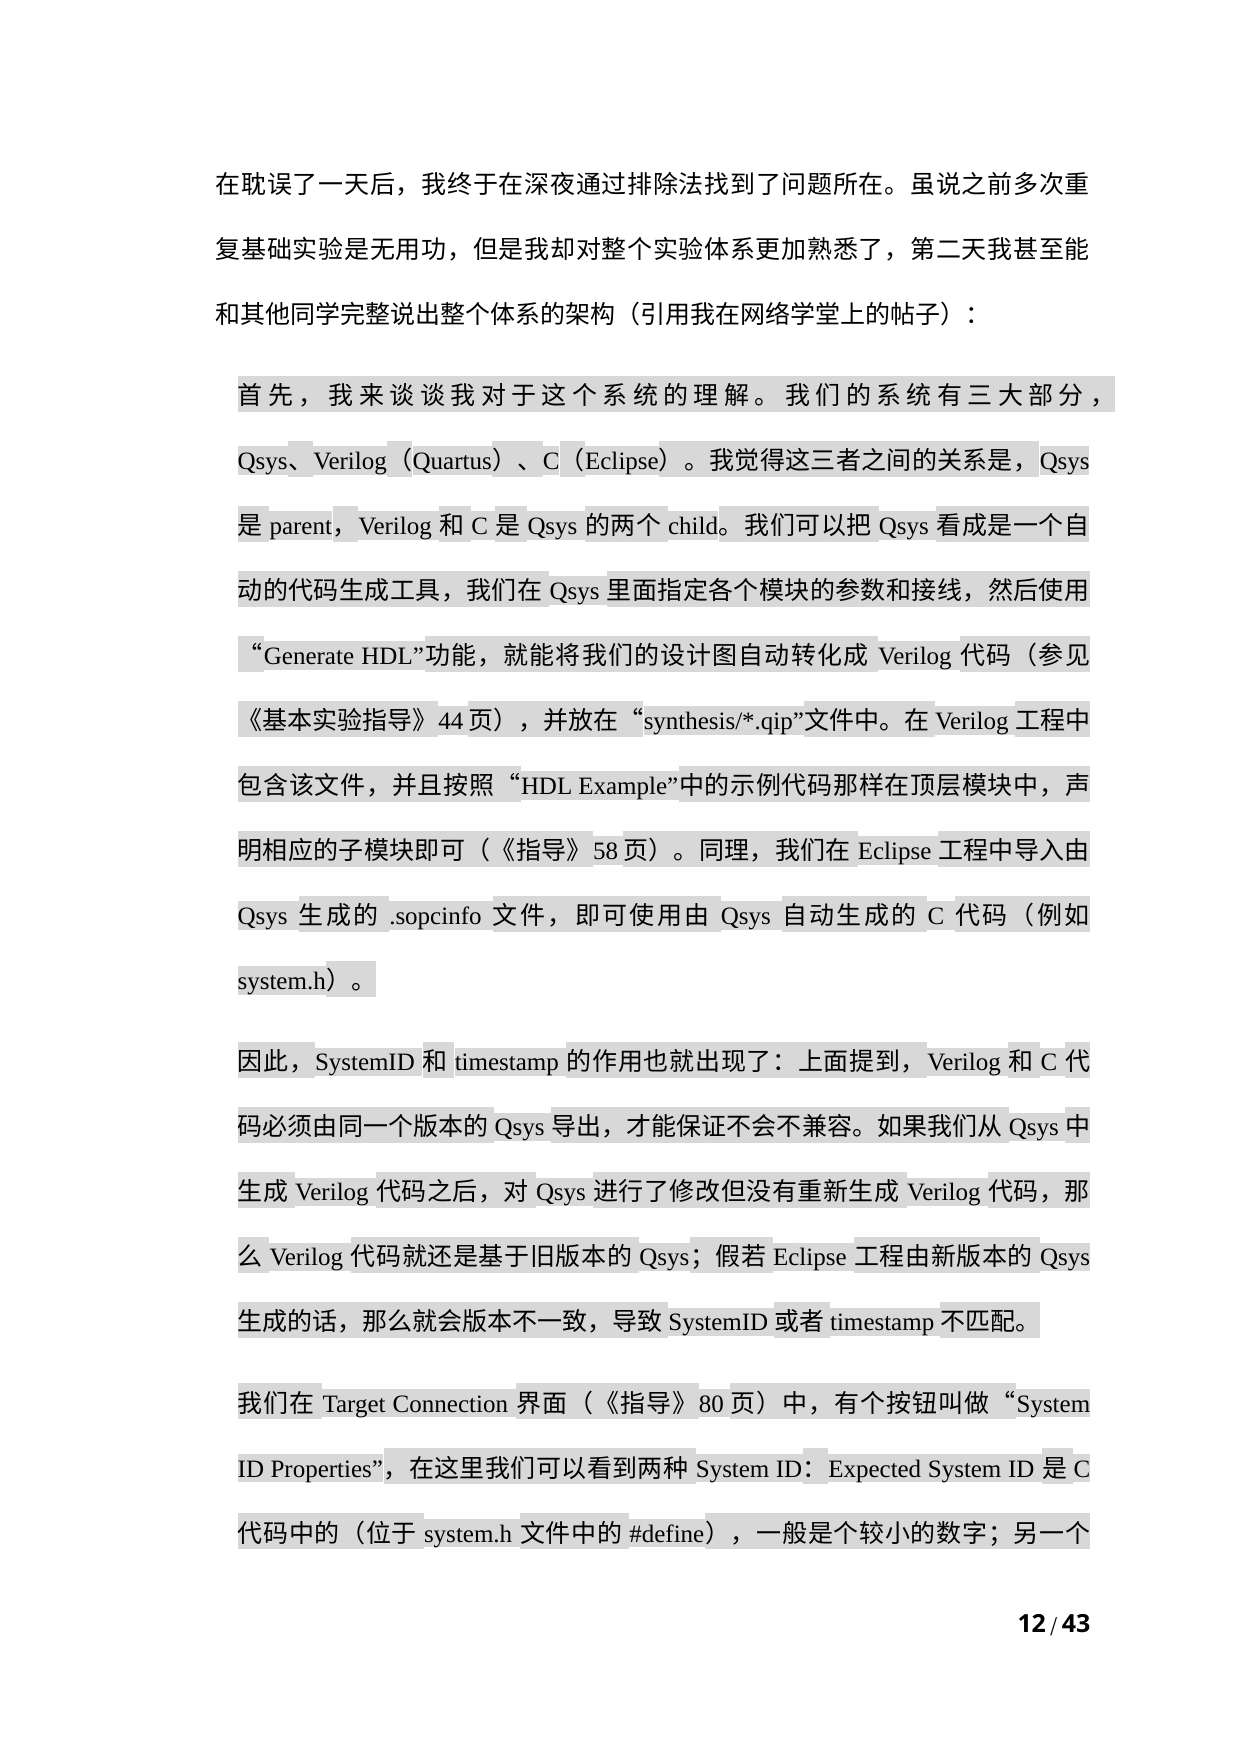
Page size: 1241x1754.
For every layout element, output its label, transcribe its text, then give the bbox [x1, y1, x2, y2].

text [237, 1369, 1090, 1564]
text 因此，SystemID 和 timestamp 的作用也就出现了：上面提到，Verilog 和 C 代码必须由同一个版本的 Qsys 导出，才能保证不会不兼容。如果我们从 Qsys 中生成 Verilog 代码之后，对 Qsys 进行了修改但没有重新生成 Verilog 代码，那么 Verilog 代码就还是基于旧版本的 Qsys；假若 Eclipse 工程由新版本的 Qsys 生成的话，那么就会版本不一致，导致 SystemID 或者 timestamp 不匹配。 [237, 1027, 1090, 1352]
text 首先，我来谈谈我对于这个系统的理解。我们的系统有三大部分，Qsys、Verilog（Quartus）、C（Eclipse）。我觉得这三者之间的关系是，Qsys 是 parent，Verilog 和 C 是 Qsys 的两个 child。我们可以把 Qsys 看成是一个自动的代码生成工具，我们在 Qsys 里面指定各个模块的参数和接线，然后使用“Generate HDL”功能，就能将我们的设计图自动转化成 Verilog 代码（参见《基本实验指导》44页），并放在“synthesis/*.qip”文件中。在 Verilog 工程中包含该文件，并且按照“HDL Example”中的示例代码那样在顶层模块中，声明相应的子模块即可（《指导》58页）。同理，我们在 Eclipse 工程中导入由 Qsys 生成的 .sopcinfo 文件，即可使用由 Qsys 自动生成的 C 代码（例如 system.h）。 [237, 361, 1090, 1011]
text 在耽误了一天后，我终于在深夜通过排除法找到了问题所在。虽说之前多次重复基础实验是无用功，但是我却对整个实验体系更加熟悉了，第二天我甚至能和其他同学完整说出整个体系的架构（引用我在网络学堂上的帖子）： [216, 150, 1090, 345]
